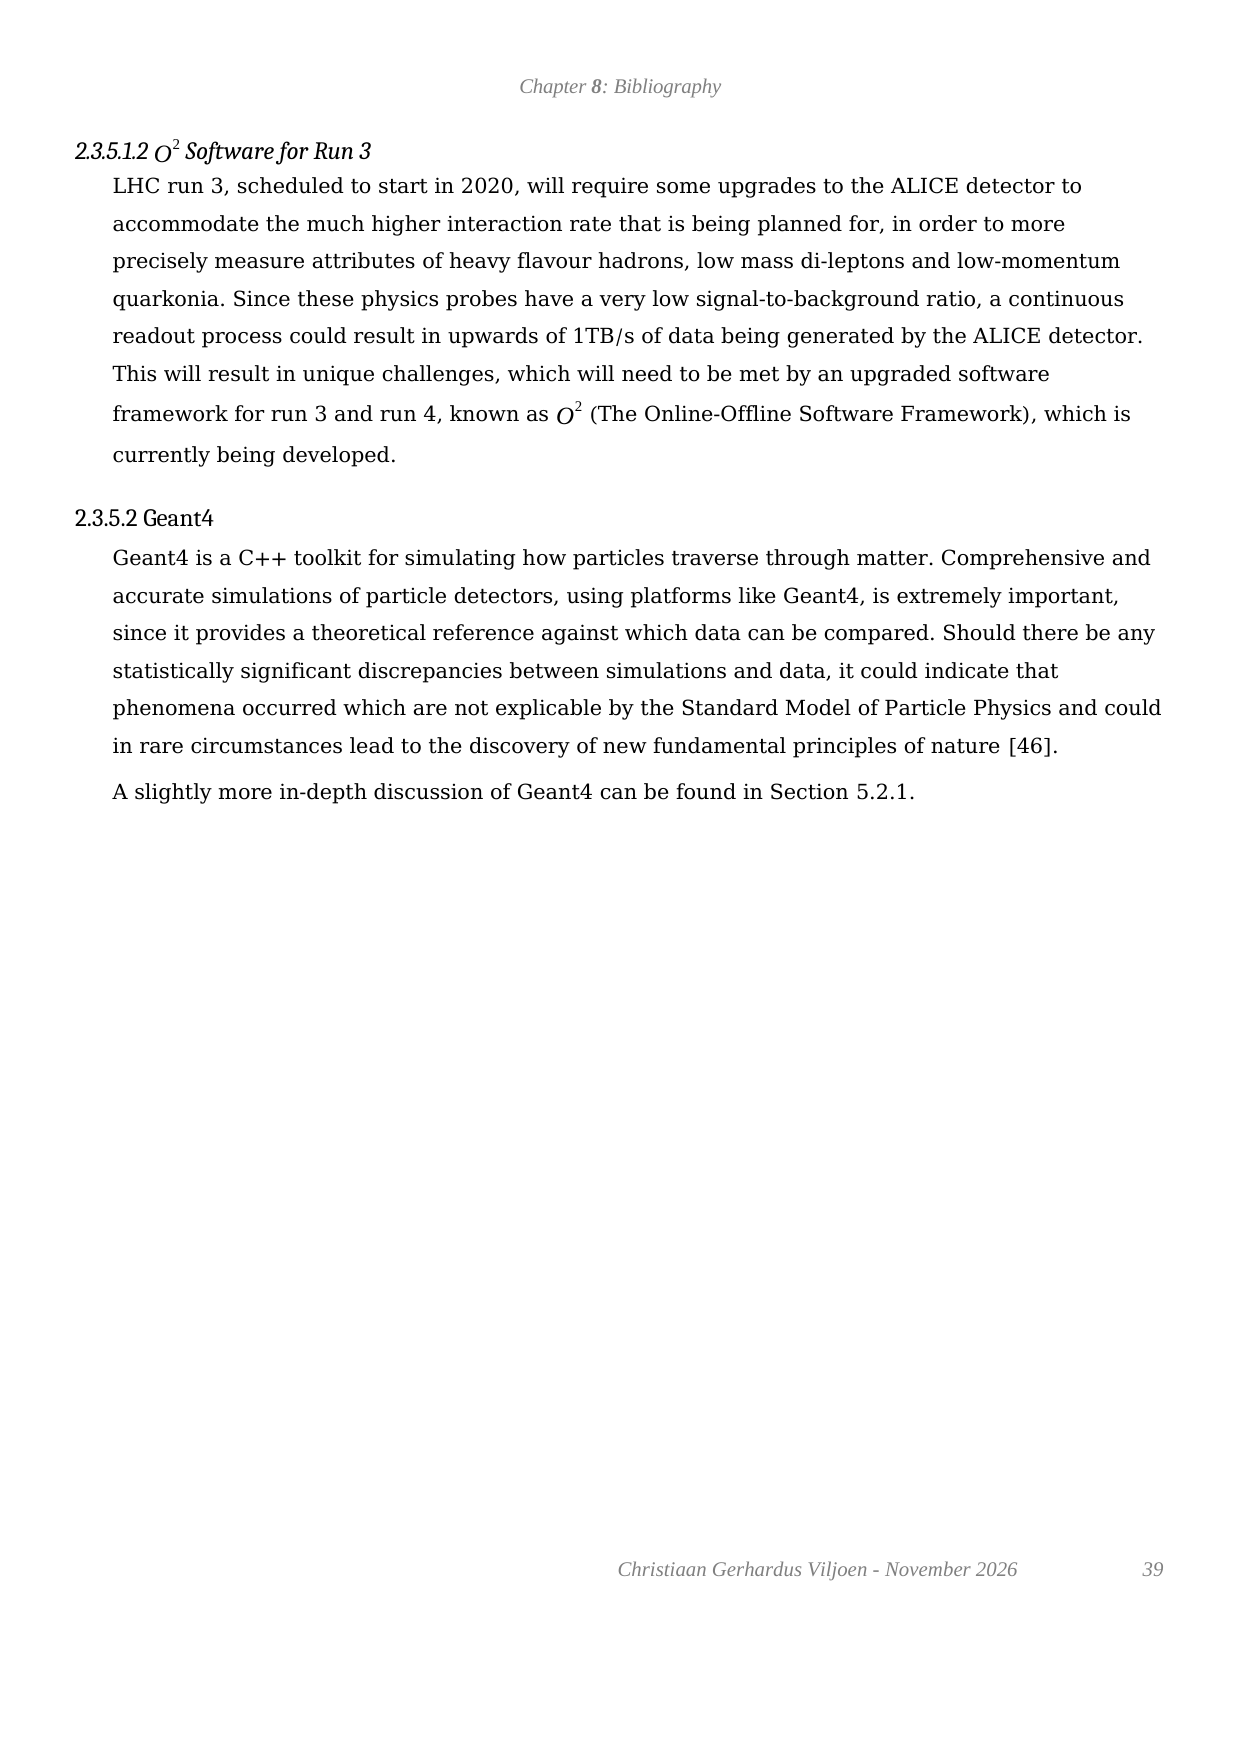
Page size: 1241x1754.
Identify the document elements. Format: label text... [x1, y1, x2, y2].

subtitle Software for Run 3 [75, 135, 1165, 167]
text Geant4 is a C++ toolkit for simulating how particles traverse through matter. Comprehensive and accurate simulations of particle detectors, using platforms like Geant4, is extremely important, since it provides a theoretical reference against which data can be compared. Should there be any statistically significant discrepancies between simulations and data, it could indicate that phenomena occurred which are not explicable by the Standard Model of Particle Physics and could in rare circumstances lead to the discovery of new fundamental principles of nature . [112, 545, 1165, 758]
text A slightly more in-depth discussion of Geant4 can be found in Section 5.2.1. [112, 778, 1165, 803]
text LHC run 3, scheduled to start in 2020, will require some upgrades to the ALICE detector to accommodate the much higher interaction rate that is being planned for, in order to more precisely measure attributes of heavy flavour hadrons, low mass di-leptons and low-momentum quarkonia. Since these physics probes have a very low signal-to-background ratio, a continuous readout process could result in upwards of 1TB/s of data being generated by the ALICE detector. This will result in unique challenges, which will need to be met by an upgraded software framework for run 3 and run 4, known as (The Online-Offline Software Framework), which is currently being developed. [112, 173, 1165, 466]
subtitle Geant4 [75, 504, 1165, 533]
